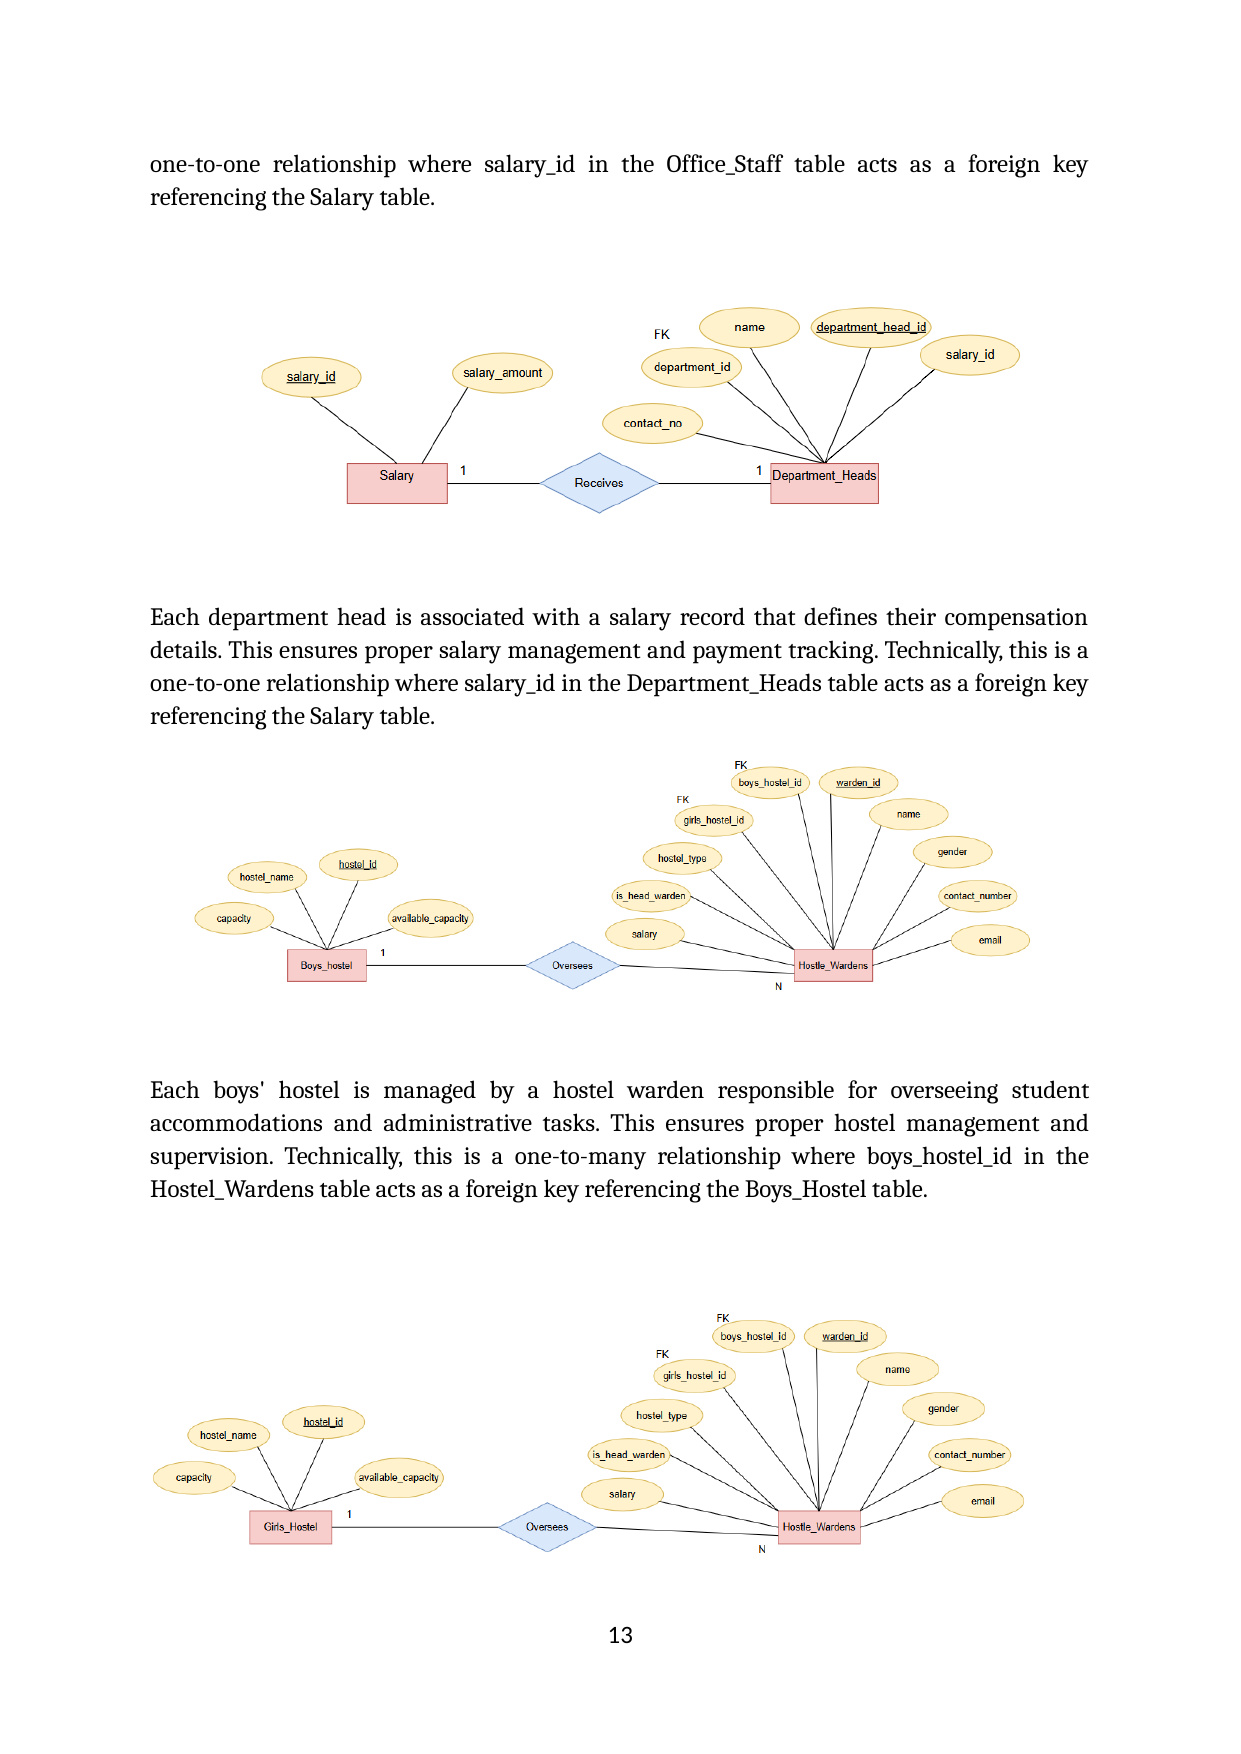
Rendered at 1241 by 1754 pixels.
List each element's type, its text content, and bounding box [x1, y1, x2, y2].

text Each boys' hostel is managed by a hostel warden responsible for overseeing student accommodations and administrative tasks. This ensures proper hostel management and supervision. Technically, this is a one-to-many relationship where boys_hostel_id in the Hostel_Wardens table acts as a foreign key referencing the Boys_Hostel table. [150, 1076, 1090, 1203]
picture [150, 751, 1091, 1055]
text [150, 150, 1090, 212]
text Each department head is associated with a salary record that defines their compensation details. This ensures proper salary management and payment tracking. Technically, this is a one-to-one relationship where salary_id in the Department_Heads table acts as a foreign key referencing the Salary table. [150, 603, 1090, 731]
picture [150, 232, 1091, 582]
picture [150, 1274, 1091, 1559]
